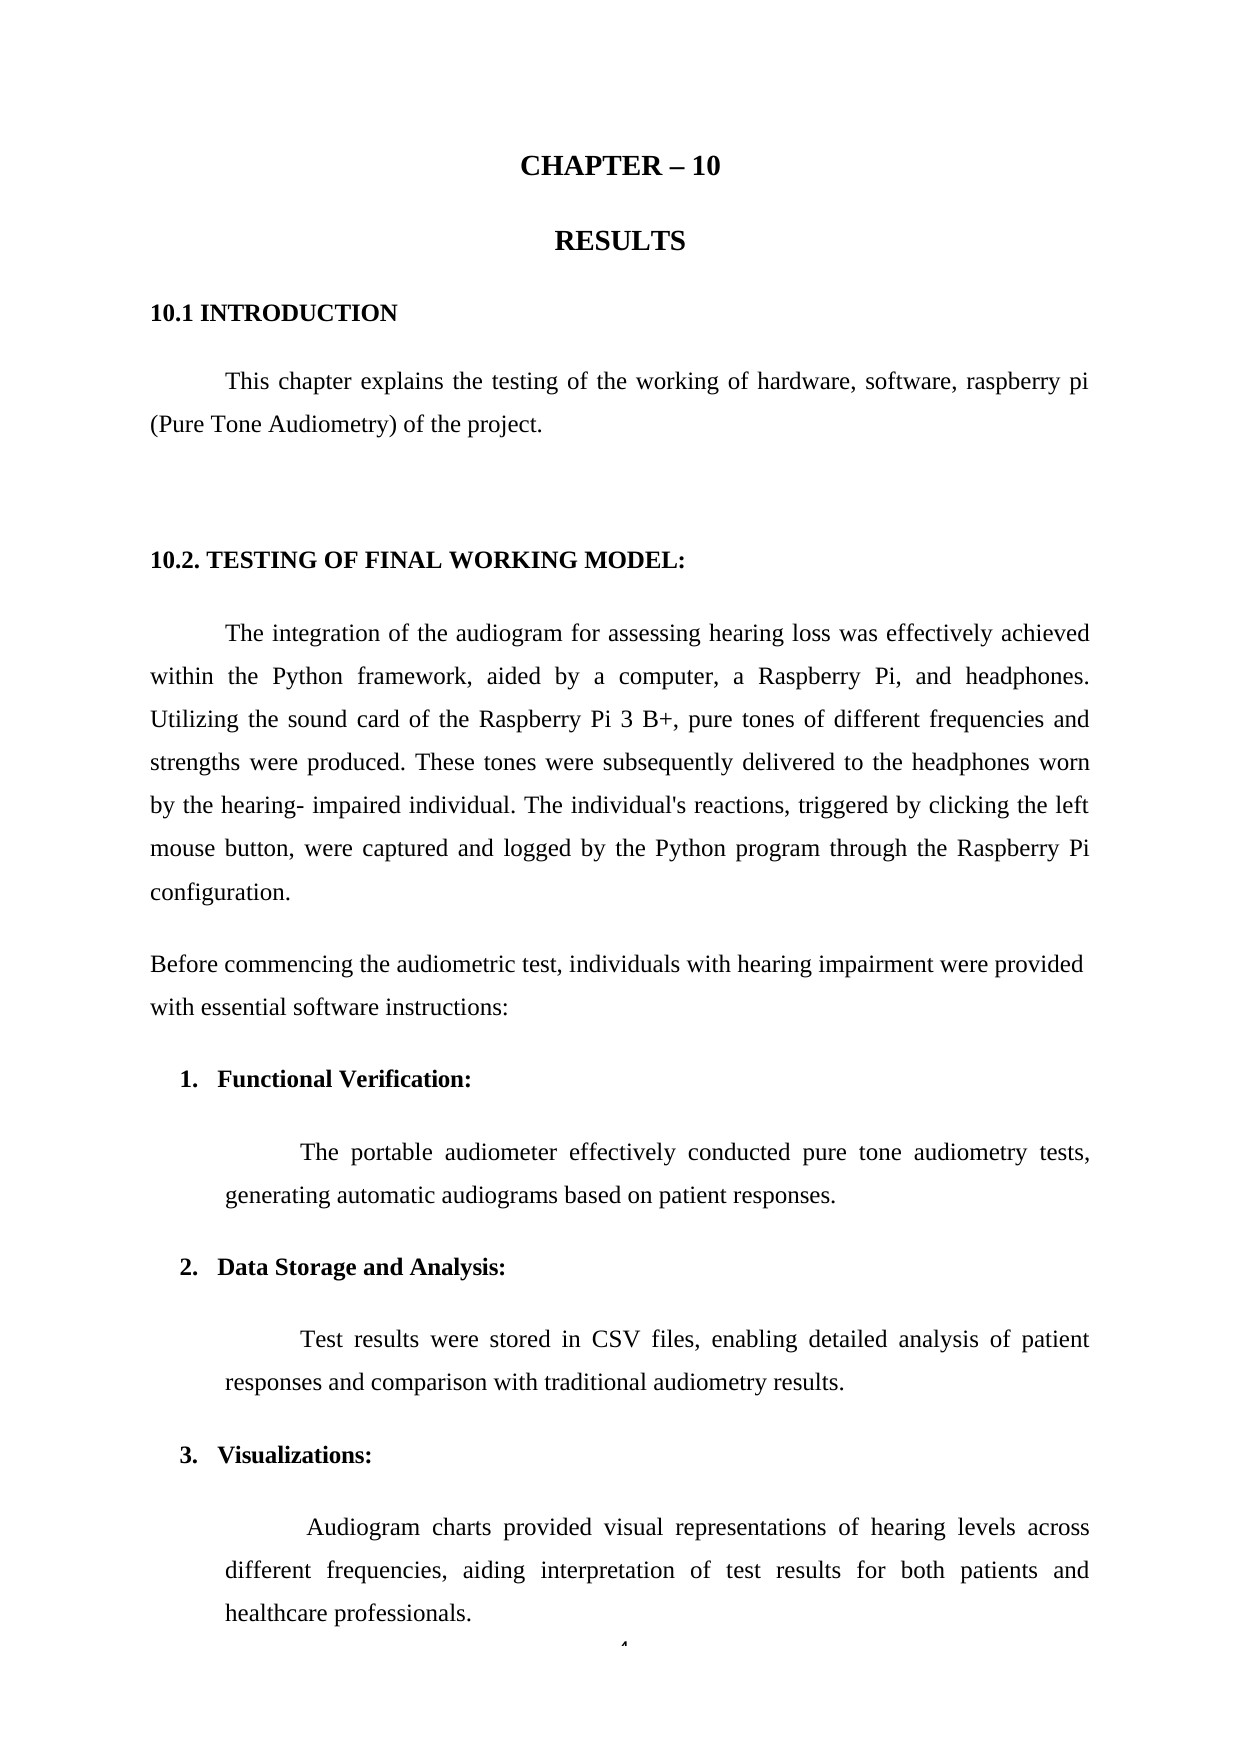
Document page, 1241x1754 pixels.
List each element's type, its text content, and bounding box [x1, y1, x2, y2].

text The portable audiometer effectively conducted pure tone audiometry tests, generating automatic audiograms based on patient responses. [225, 1137, 1091, 1208]
text Audiogram charts provided visual representations of hearing levels across different frequencies, aiding interpretation of test results for both patients and healthcare professionals. [225, 1512, 1090, 1627]
text The integration of the audiogram for assessing hearing loss was effectively achieved within the Python framework, aided by a computer, a Raspberry Pi, and headphones. Utilizing the sound card of the Raspberry Pi 3 B+, pure tones of different frequencies and strengths were produced. These tones were subsequently delivered to the headphones worn by the hearing- impaired individual. The individual's reactions, triggered by clicking the left mouse button, were captured and logged by the Python program through the Raspberry Pi configuration. [150, 618, 1091, 905]
subtitle Visualizations: [179, 1440, 1180, 1468]
text Before commencing the audiometric test, individuals with hearing impairment were provided with essential software instructions: [150, 949, 1090, 1021]
subtitle CHAPTER – 10 RESULTS [459, 148, 781, 256]
subtitle Data Storage and Analysis: [179, 1252, 1180, 1281]
subtitle 10.2. TESTING OF FINAL WORKING MODEL: [150, 546, 1180, 574]
text This chapter explains the testing of the working of hardware, software, raspberry pi (Pure Tone Audiometry) of the project. [150, 366, 1090, 438]
subtitle Functional Verification: [179, 1064, 1180, 1093]
subtitle 10.1 INTRODUCTION [150, 298, 1180, 327]
text Test results were stored in CSV files, enabling detailed analysis of patient responses and comparison with traditional audiometry results. [225, 1324, 1091, 1396]
